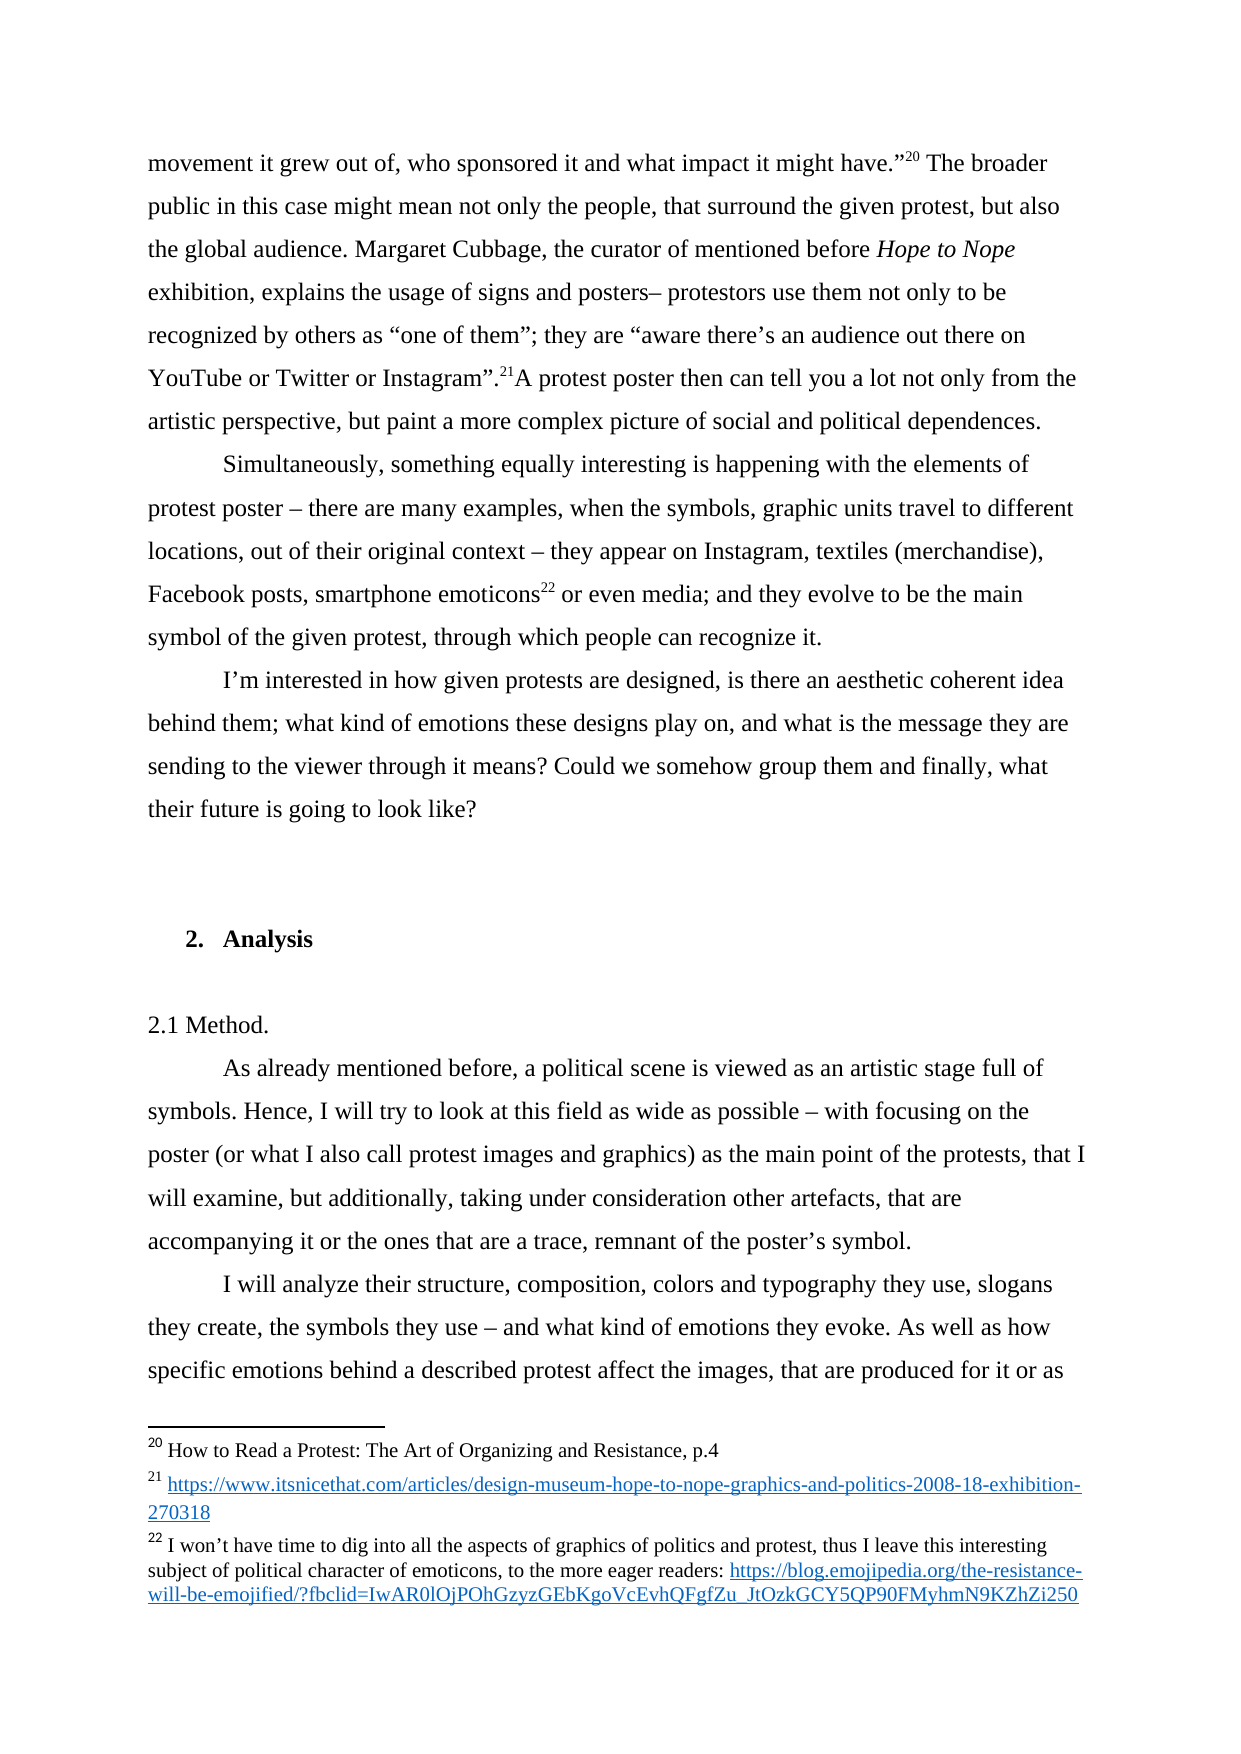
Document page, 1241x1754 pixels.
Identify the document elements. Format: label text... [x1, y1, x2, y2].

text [148, 1269, 1093, 1384]
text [148, 148, 1093, 435]
text Simultaneously, something equally interesting is happening with the elements of protest poster – there are many examples, when the symbols, graphic units travel to different locations, out of their original context – they appear on Instagram, textiles (merchandise), Facebook posts, smartphone emoticons or even media; and they evolve to be the main symbol of the given protest, through which people can recognize it. [148, 449, 1093, 651]
text I’m interested in how given protests are designed, is there an aesthetic coherent idea behind them; what kind of emotions these designs play on, and what is the message they are sending to the viewer through it means? Could we somehow group them and finally, what their future is going to look like? [148, 665, 1093, 823]
text As already mentioned before, a political scene is viewed as an artistic stage full of symbols. Hence, I will try to look at this field as wide as possible – with focusing on the poster (or what I also call protest images and graphics) as the main point of the protests, that I will examine, but additionally, taking under consideration other artefacts, that are accompanying it or the ones that are a trace, remnant of the poster’s symbol. [148, 1053, 1093, 1254]
list Analysis [185, 924, 1093, 953]
text 2.1 Method. [148, 967, 1093, 1039]
